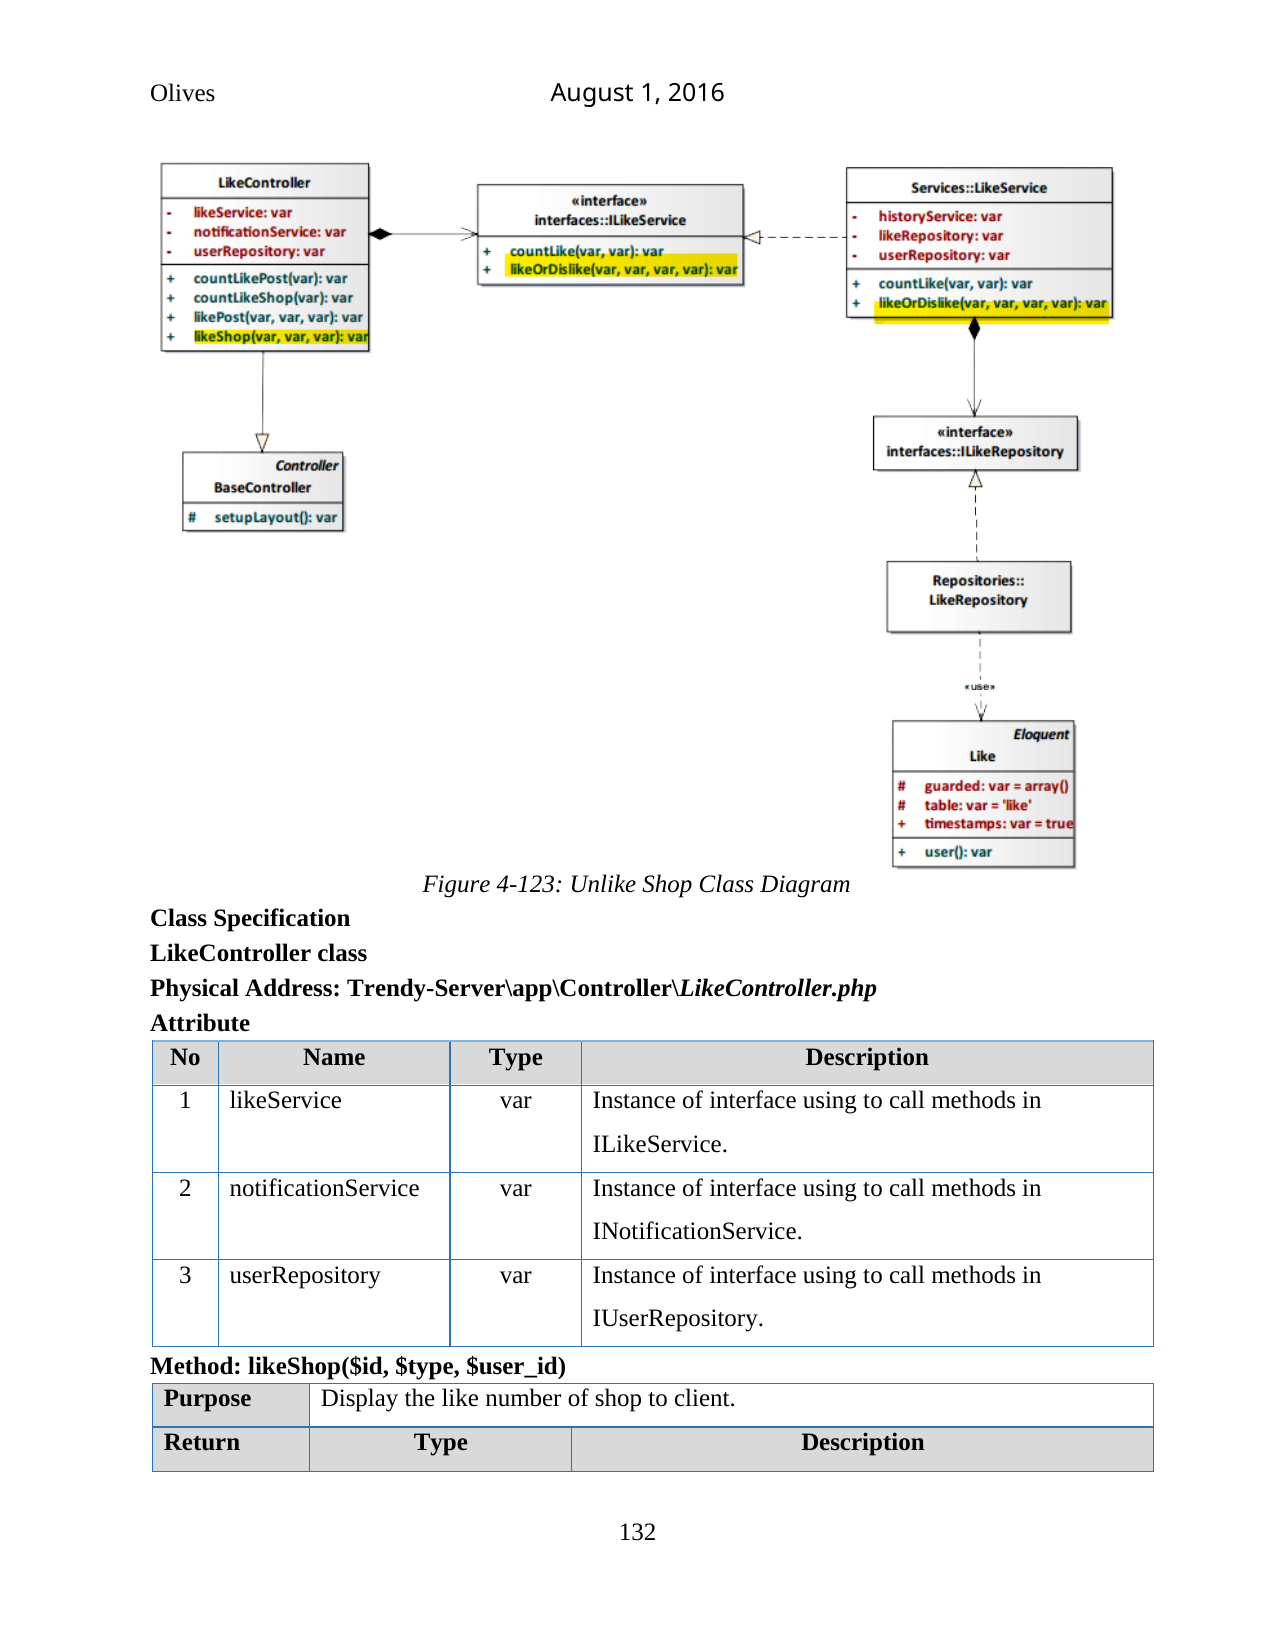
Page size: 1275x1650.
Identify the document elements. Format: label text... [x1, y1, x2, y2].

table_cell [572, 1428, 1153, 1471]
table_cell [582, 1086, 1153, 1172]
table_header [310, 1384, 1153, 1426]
subtitle LikeController class [150, 938, 1125, 967]
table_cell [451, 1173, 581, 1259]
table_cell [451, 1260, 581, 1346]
subtitle Class Specification [150, 903, 1125, 932]
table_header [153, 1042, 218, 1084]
picture [766, 877, 775, 884]
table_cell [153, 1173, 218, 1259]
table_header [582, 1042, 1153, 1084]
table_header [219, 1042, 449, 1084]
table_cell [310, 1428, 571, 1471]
picture [150, 150, 1125, 884]
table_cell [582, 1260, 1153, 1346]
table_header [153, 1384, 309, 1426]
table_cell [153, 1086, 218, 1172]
subtitle Method: likeShop($id, $type, $user_id) [150, 1351, 1125, 1380]
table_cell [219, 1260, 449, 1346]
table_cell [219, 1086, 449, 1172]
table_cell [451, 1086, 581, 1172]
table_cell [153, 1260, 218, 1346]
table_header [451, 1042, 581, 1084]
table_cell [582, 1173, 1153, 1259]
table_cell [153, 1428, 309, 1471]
subtitle Physical Address: Trendy-Server\app\Controller\LikeController.php [150, 973, 1125, 1002]
subtitle Attribute [150, 1008, 1125, 1037]
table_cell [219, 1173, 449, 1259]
